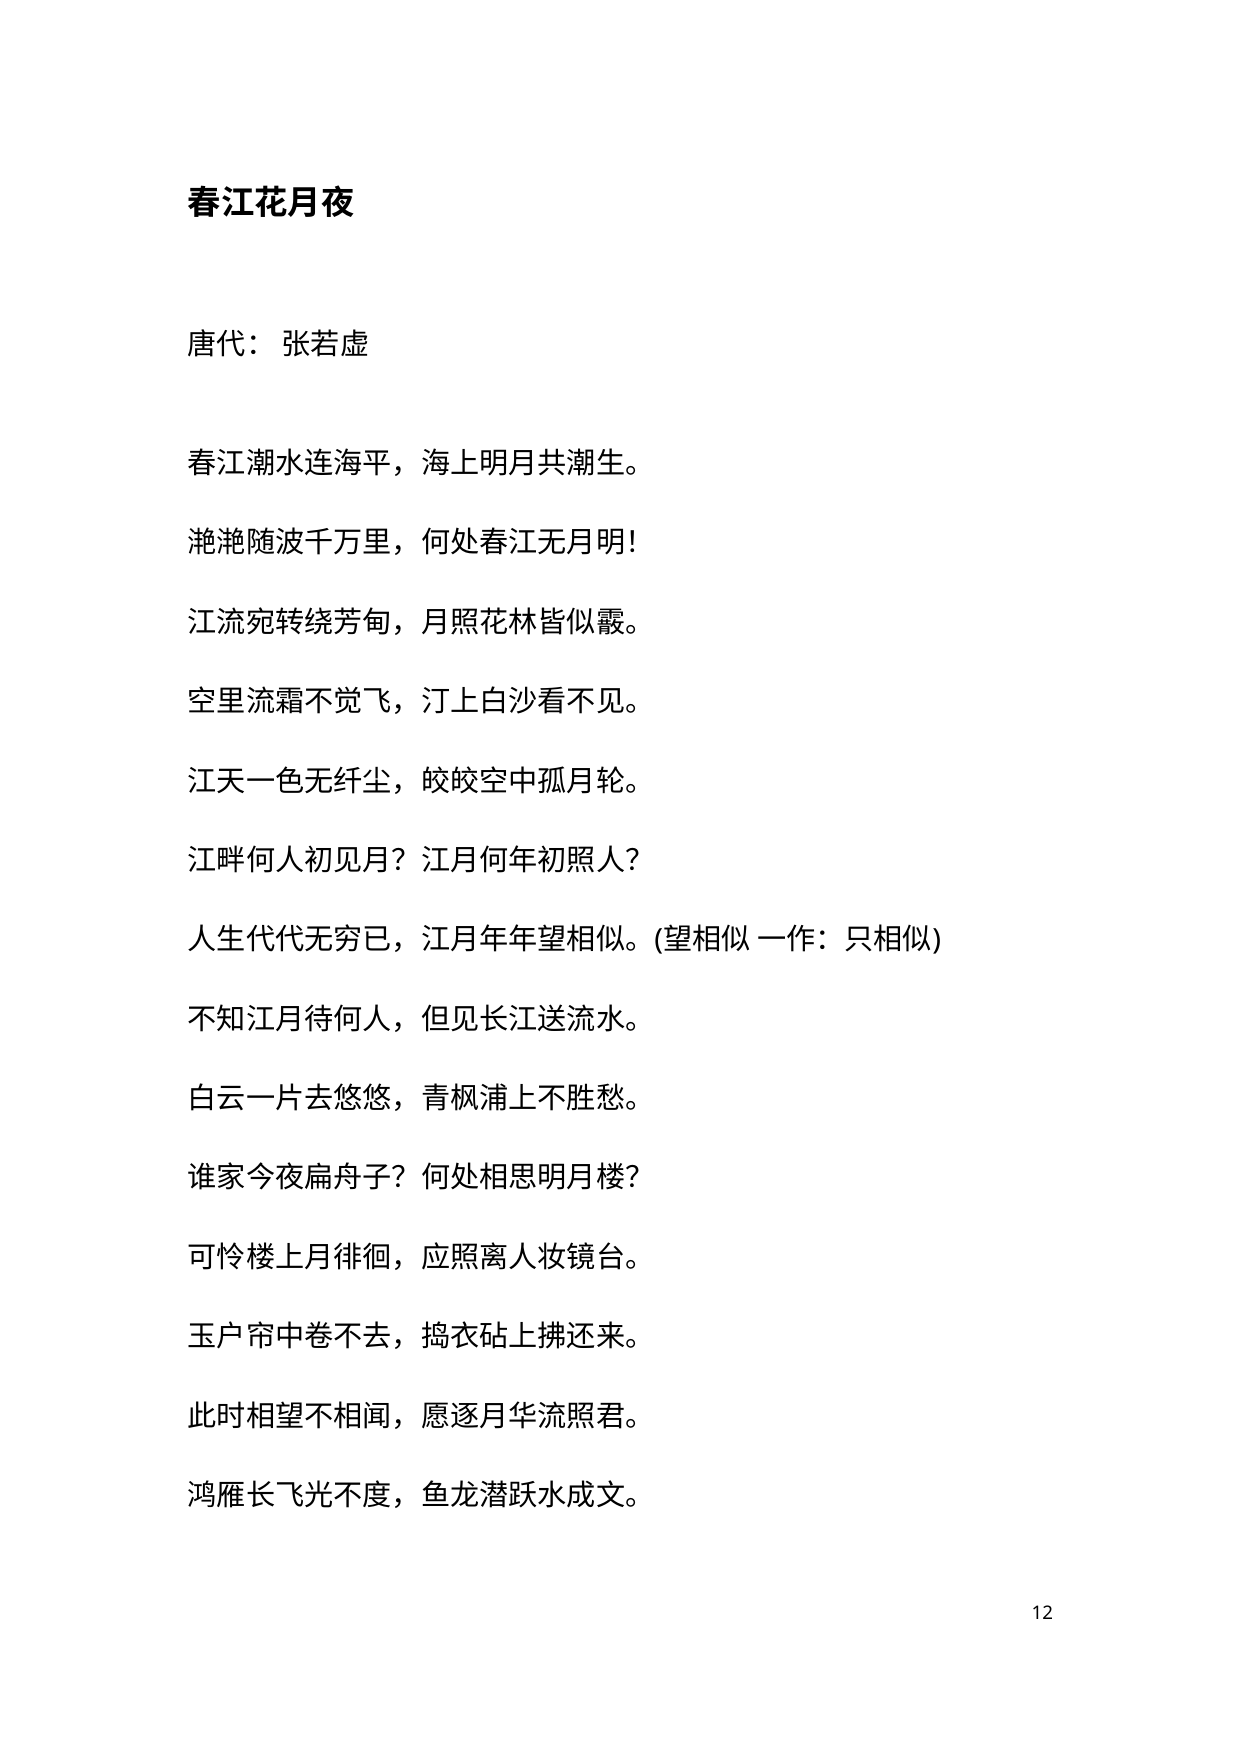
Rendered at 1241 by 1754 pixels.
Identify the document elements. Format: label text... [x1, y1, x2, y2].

text 唐代： 张若虚 [187, 302, 1053, 381]
text 江畔何人初见月？江月何年初照人？ [187, 818, 1053, 897]
text 可怜楼上月徘徊，应照离人妆镜台。 [187, 1215, 1053, 1294]
text 不知江月待何人，但见长江送流水。 [187, 977, 1053, 1056]
text 江流宛转绕芳甸，月照花林皆似霰。 [187, 580, 1053, 659]
text 谁家今夜扁舟子？何处相思明月楼？ [187, 1135, 1053, 1215]
text 人生代代无穷已，江月年年望相似。(望相似 一作：只相似) [187, 897, 1053, 977]
text 白云一片去悠悠，青枫浦上不胜愁。 [187, 1056, 1053, 1135]
text 江天一色无纤尘，皎皎空中孤月轮。 [187, 738, 1053, 818]
text 滟滟随波千万里，何处春江无月明！ [187, 500, 1053, 580]
text 此时相望不相闻，愿逐月华流照君。 [187, 1373, 1053, 1453]
subtitle 春江花月夜 [187, 160, 1053, 240]
text 鸿雁长飞光不度，鱼龙潜跃水成文。 [187, 1453, 1053, 1532]
text 春江潮水连海平，海上明月共潮生。 [187, 421, 1053, 500]
text 玉户帘中卷不去，捣衣砧上拂还来。 [187, 1294, 1053, 1373]
text 空里流霜不觉飞，汀上白沙看不见。 [187, 659, 1053, 738]
